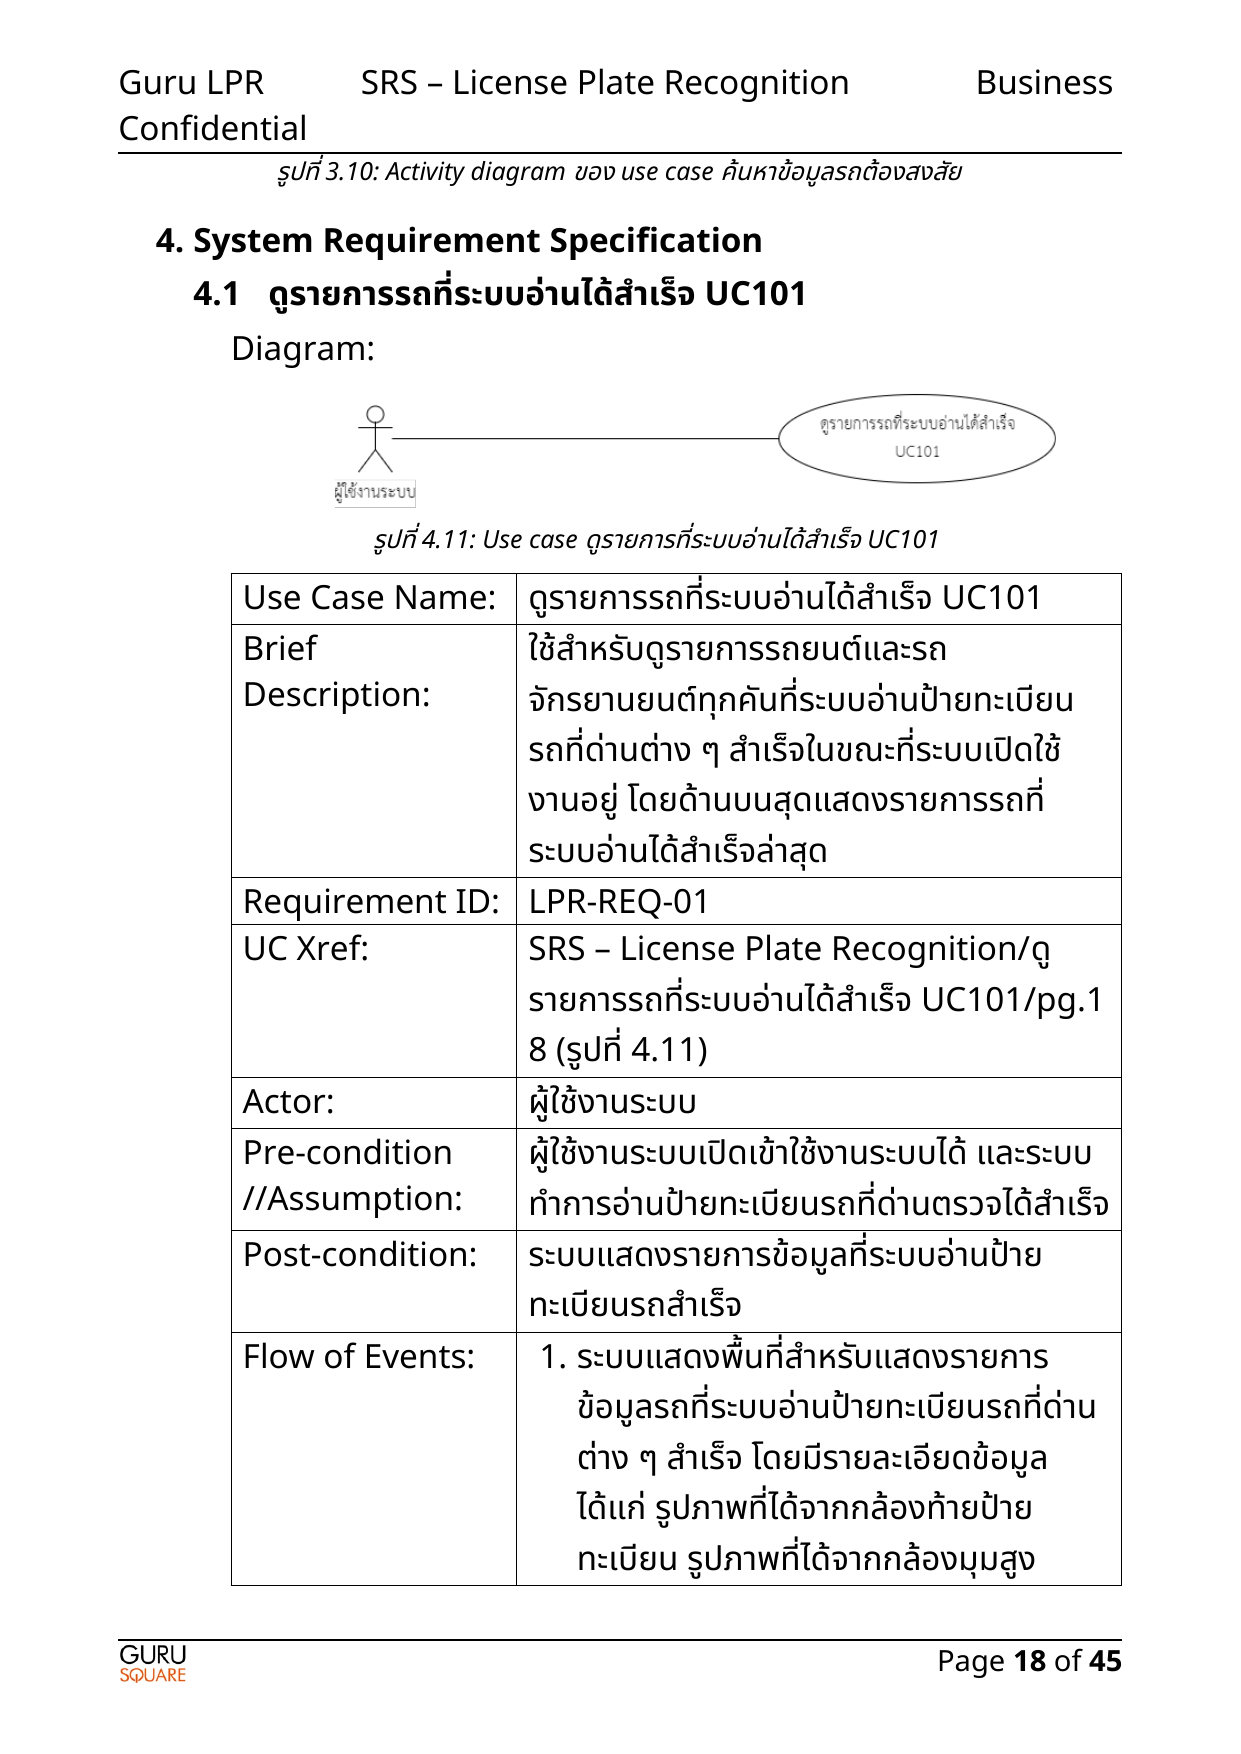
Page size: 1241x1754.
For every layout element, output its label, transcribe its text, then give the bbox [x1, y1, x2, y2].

table_cell ผู้ใช้งานระบบ [517, 1078, 1121, 1128]
table_cell UC Xref: [232, 925, 516, 1077]
table_cell Actor: [232, 1078, 516, 1128]
table_cell Pre-condition //Assumption: [232, 1129, 516, 1230]
table_header ดูรายการรถที่ระบบอ่านได้สำเร็จ UC101 [517, 574, 1121, 624]
table_cell Requirement ID: [232, 878, 516, 924]
picture [118, 1642, 188, 1684]
picture [334, 390, 1056, 510]
table_cell Post-condition: [232, 1231, 516, 1332]
table_cell LPR-REQ-01 [517, 878, 1121, 924]
table_cell Flow of Events: [232, 1333, 516, 1585]
table_cell ใช้สำหรับดูรายการรถยนต์และรถจักรยานยนต์ทุกคันที่ระบบอ่านป้ายทะเบียนรถที่ด่านต่าง ๆ สำเร็จในขณะที่ระบบเปิดใช้งานอยู่ โดยด้านบนสุดแสดงรายการรถที่ระบบอ่านได้สำเร็จล่าสุด [517, 625, 1121, 877]
list Diagram: [231, 324, 1122, 370]
table_cell ผู้ใช้งานระบบเปิดเข้าใช้งานระบบได้ และระบบทำการอ่านป้ายทะเบียนรถที่ด่านตรวจได้สำเร็จ [517, 1129, 1121, 1230]
table_header Use Case Name: [232, 574, 516, 624]
table_cell Brief Description: [232, 625, 516, 877]
table_cell ระบบแสดงรายการข้อมูลที่ระบบอ่านป้ายทะเบียนรถสำเร็จ [517, 1231, 1121, 1332]
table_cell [517, 1333, 1121, 1585]
subtitle System Requirement Specification [156, 217, 1122, 262]
subtitle ดูรายการรถที่ระบบอ่านได้สำเร็จ UC101 [193, 270, 1122, 320]
